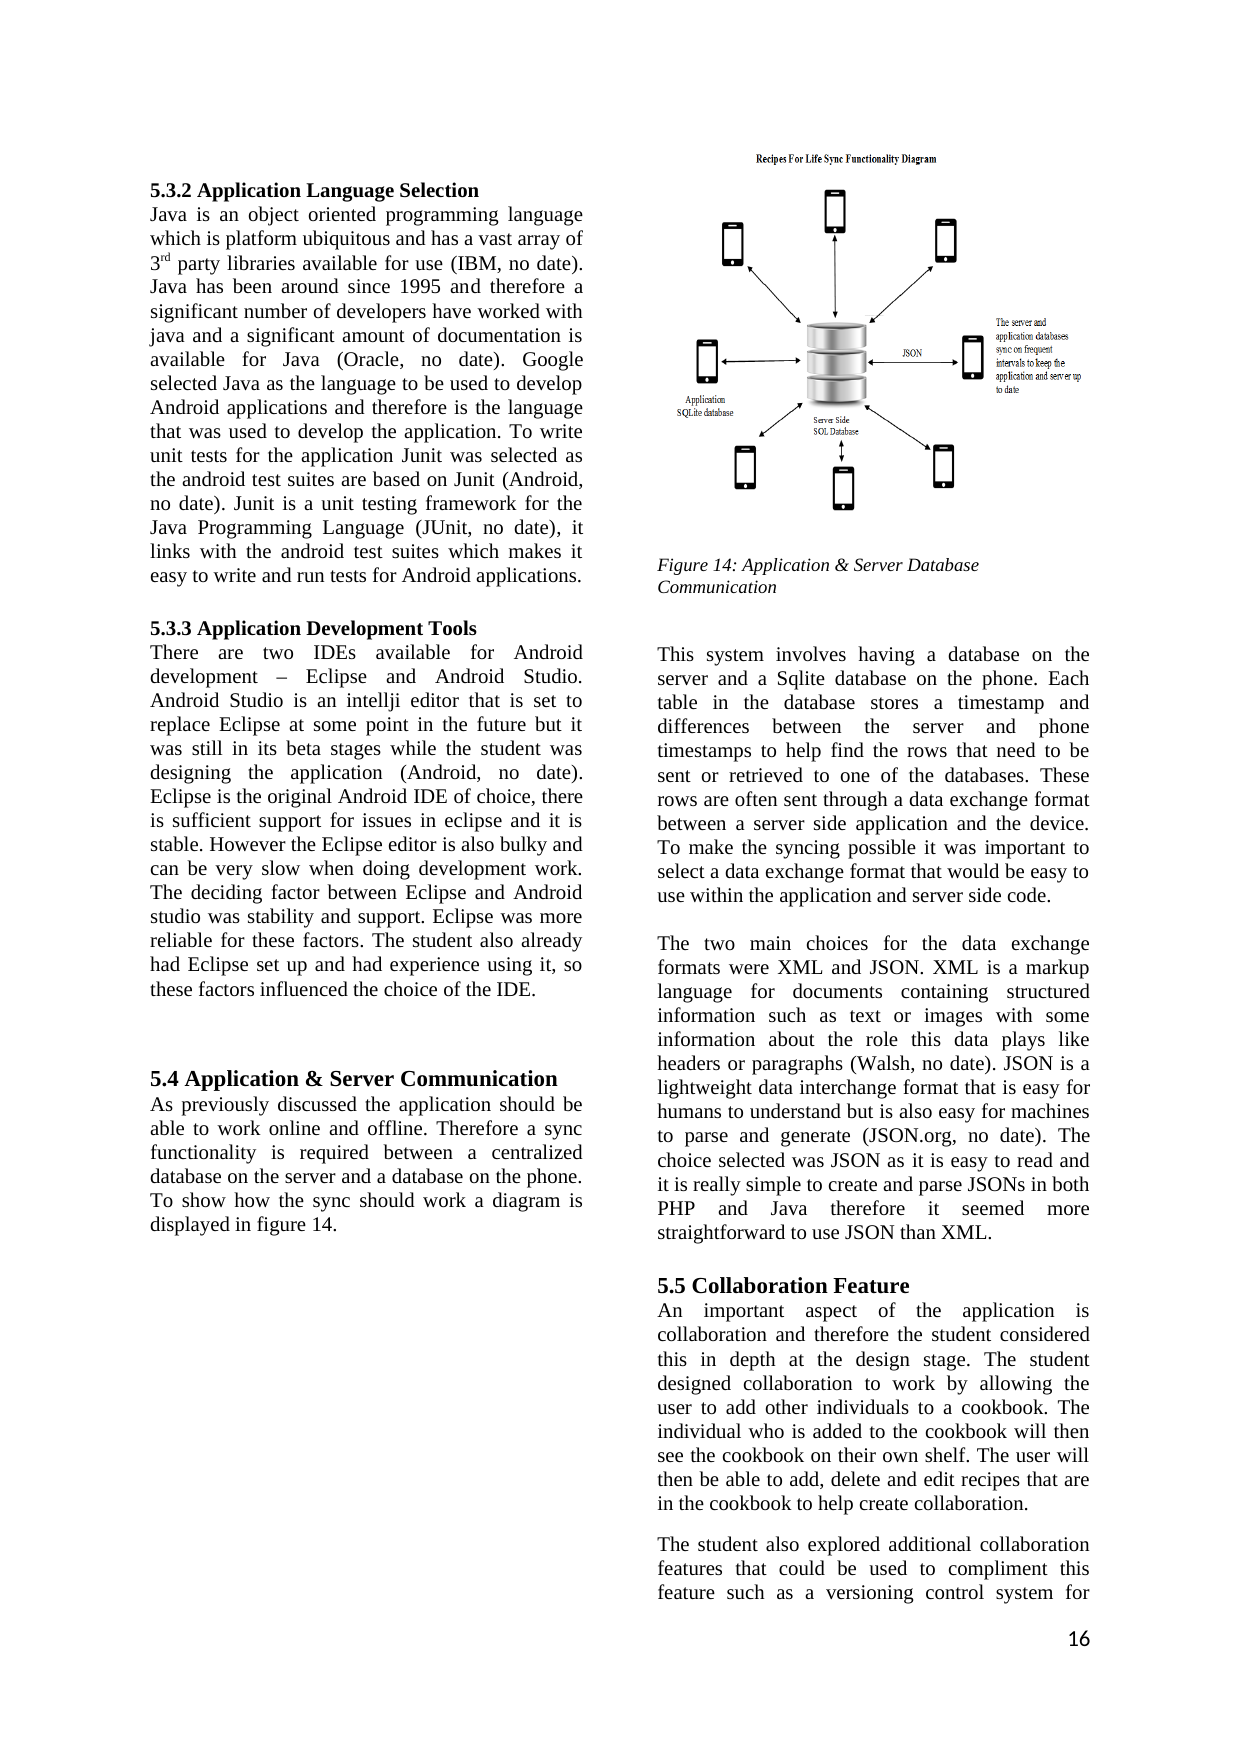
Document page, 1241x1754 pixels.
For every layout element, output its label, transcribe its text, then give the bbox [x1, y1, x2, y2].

text The two main choices for the data exchange formats were XML and JSON. XML is a markup language for documents containing structured information such as text or images with some information about the role this data plays like headers or paragraphs . JSON is a lightweight data interchange format that is easy for humans to understand but is also easy for machines to parse and generate . The choice selected was JSON as it is easy to read and it is really simple to create and parse JSONs in both PHP and Java therefore it seemed more straightforward to use JSON than XML. [657, 931, 1090, 1244]
picture [657, 150, 1090, 538]
subtitle 5.5 Collaboration Feature [657, 1272, 1090, 1298]
subtitle 5.3.3 Application Development Tools [150, 616, 583, 639]
text There are two IDEs available for Android development – Eclipse and Android Studio. Android Studio is an intellji editor that is set to replace Eclipse at some point in the future but it was still in its beta stages while the student was designing the application . Eclipse is the original Android IDE of choice, there is sufficient support for issues in eclipse and it is stable. However the Eclipse editor is also bulky and can be very slow when doing development work. The deciding factor between Eclipse and Android studio was stability and support. Eclipse was more reliable for these factors. The student also already had Eclipse set up and had experience using it, so these factors influenced the choice of the IDE. [150, 639, 583, 1001]
text An important aspect of the application is collaboration and therefore the student considered this in depth at the design stage. The student designed collaboration to work by allowing the user to add other individuals to a cookbook. The individual who is added to the cookbook will then see the cookbook on their own shelf. The user will then be able to add, delete and edit recipes that are in the cookbook to help create collaboration. [657, 1298, 1090, 1515]
text Figure 14: Application & Server Database Communication [657, 554, 1090, 597]
text As previously discussed the application should be able to work online and offline. Therefore a sync functionality is required between a centralized database on the server and a database on the phone. To show how the sync should work a diagram is displayed in figure 14. [150, 1092, 583, 1236]
subtitle 5.4 Application & Server Communication [150, 1065, 583, 1092]
text This system involves having a database on the server and a Sqlite database on the phone. Each table in the database stores a timestamp and differences between the server and phone timestamps to help find the rows that need to be sent or retrieved to one of the databases. These rows are often sent through a data exchange format between a server side application and the device. To make the syncing possible it was important to select a data exchange format that would be easy to use within the application and server side code. [657, 642, 1090, 907]
text Java is an object oriented programming language which is platform ubiquitous and has a vast array of 3rd party libraries available for use . Java has been around since 1995 and therefore a significant number of developers have worked with java and a significant amount of documentation is available for Java. Google selected Java as the language to be used to develop Android applications and therefore is the language that was used to develop the application. To write unit tests for the application Junit was selected as the android test suites are based on Junit . Junit is a unit testing framework for the Java Programming Language , it links with the android test suites which makes it easy to write and run tests for Android applications. [150, 202, 583, 587]
subtitle 5.3.2 Application Language Selection [150, 178, 583, 202]
